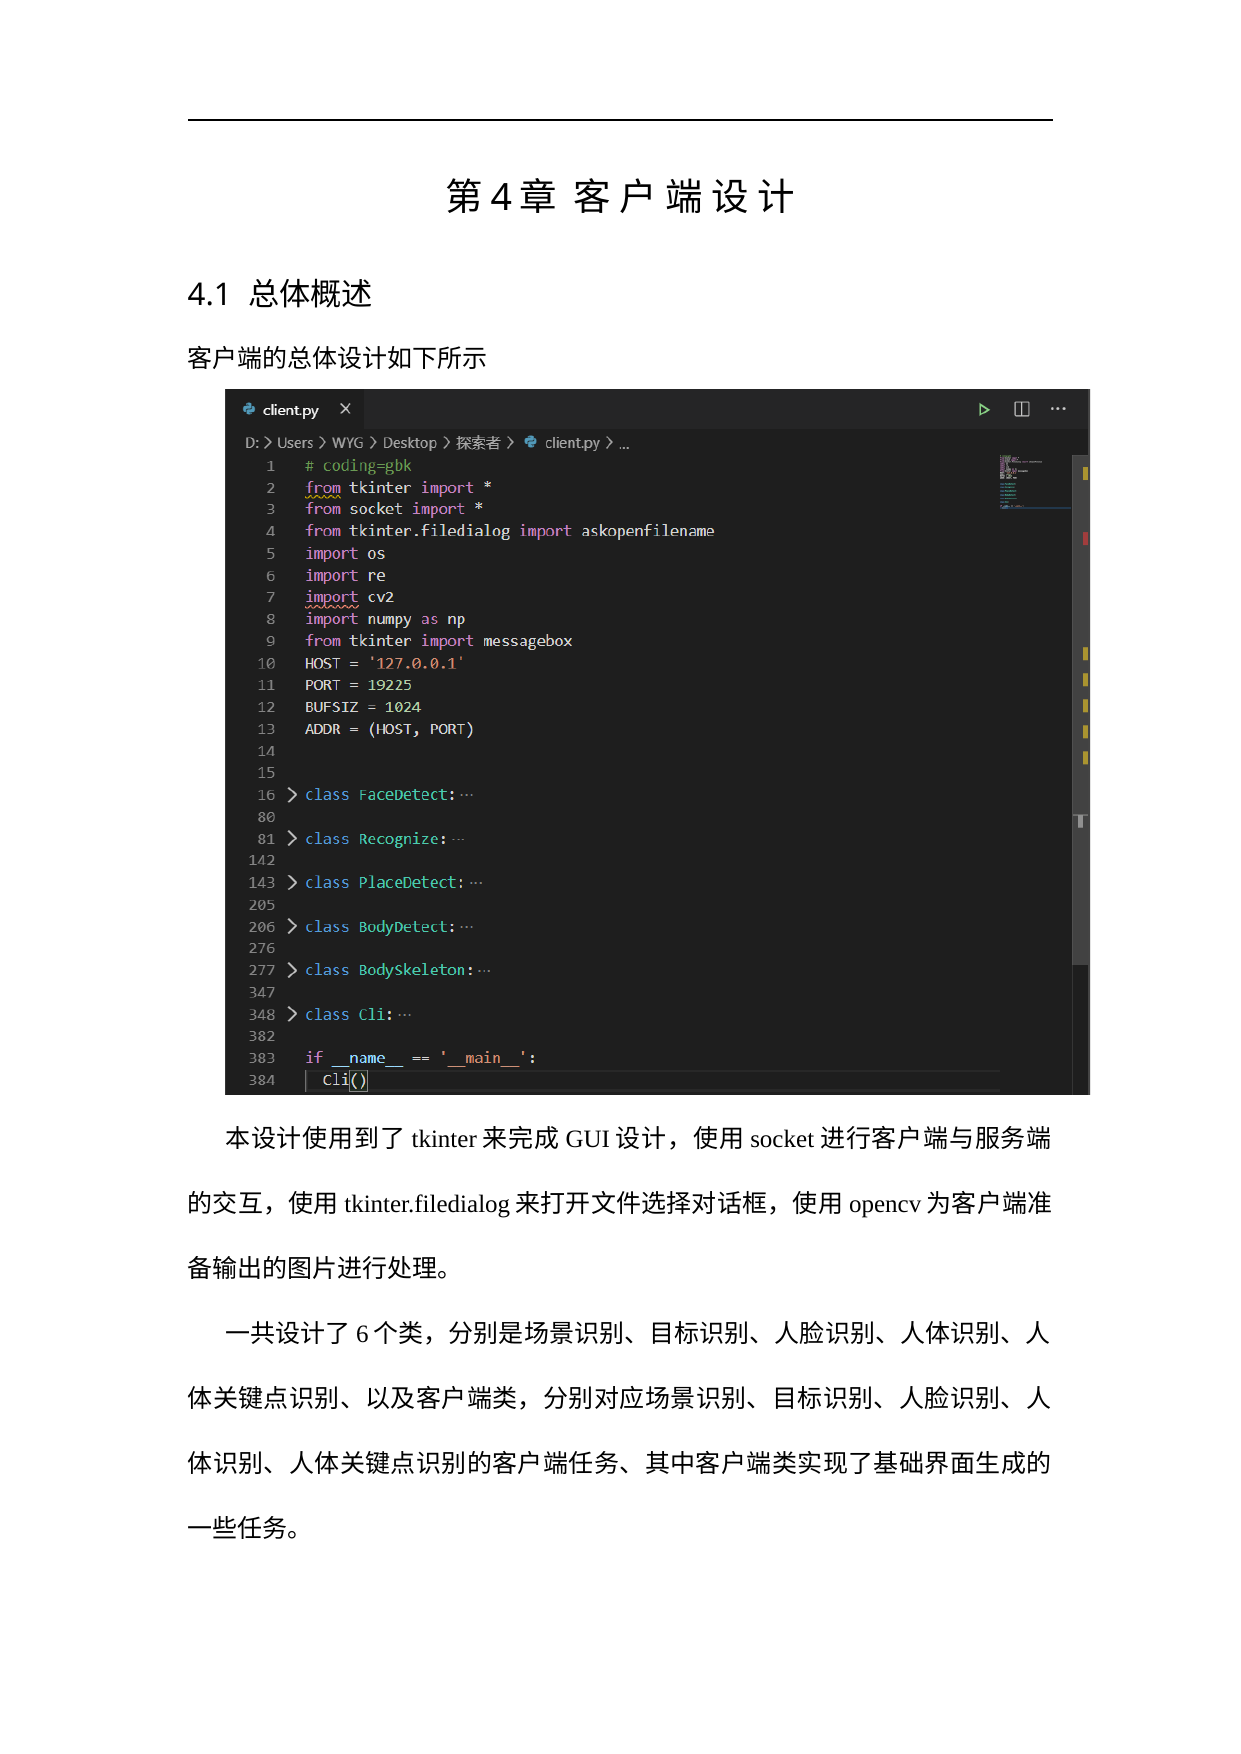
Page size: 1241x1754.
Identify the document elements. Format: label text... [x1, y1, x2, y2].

text 本设计使用到了tkinter来完成GUI设计，使用socket进行客户端与服务端的交互，使用tkinter.filedialog来打开文件选择对话框，使用opencv为客户端准备输出的图片进行处理。 [187, 1104, 1053, 1299]
text 第4章 客 户 端 设 计 [187, 162, 1053, 227]
picture [225, 389, 1091, 1095]
text 客户端的总体设计如下所示 [187, 324, 1053, 389]
text 4.1 总体概述 [187, 259, 1053, 324]
text 一共设计了6个类，分别是场景识别、目标识别、人脸识别、人体识别、人体关键点识别、以及客户端类，分别对应场景识别、目标识别、人脸识别、人体识别、人体关键点识别的客户端任务、其中客户端类实现了基础界面生成的一些任务。 [187, 1299, 1053, 1559]
